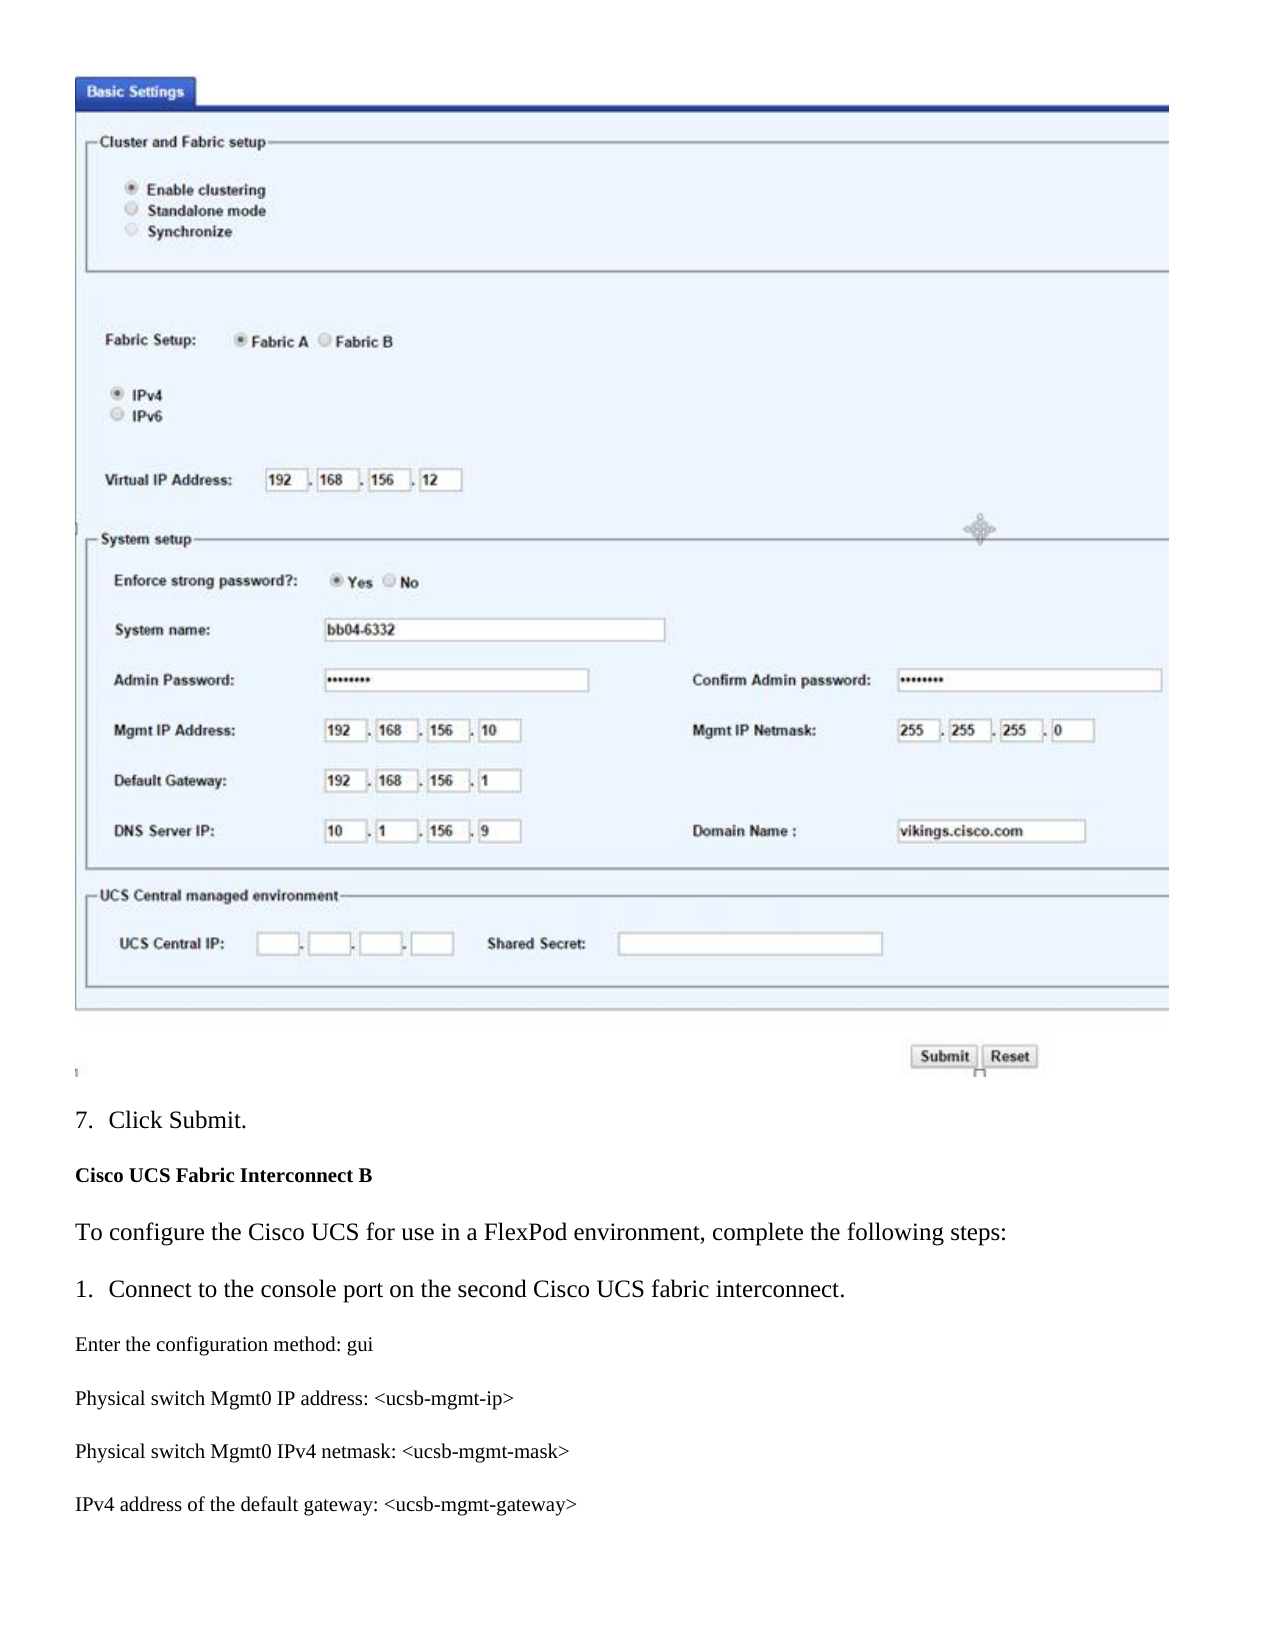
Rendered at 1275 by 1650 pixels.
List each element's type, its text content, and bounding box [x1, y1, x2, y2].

text Physical switch Mgmt0 IPv4 netmask: <ucsb-mgmt-mask> [75, 1439, 1200, 1463]
text IPv4 address of the default gateway: <ucsb-mgmt-gateway> [75, 1492, 1200, 1516]
text Cisco UCS Fabric Interconnect B [75, 1163, 1200, 1187]
text Physical switch Mgmt0 IP address: <ucsb-mgmt-ip> [75, 1386, 1200, 1410]
text 1. Connect to the console port on the second Cisco UCS fabric interconnect. [75, 1274, 1200, 1303]
text 7. Click Submit. [75, 1105, 1200, 1134]
text To configure the Cisco UCS for use in a FlexPod environment, complete the following steps: [75, 1217, 1200, 1245]
picture [75, 75, 1169, 1077]
text Enter the configuration method: gui [75, 1332, 1200, 1356]
